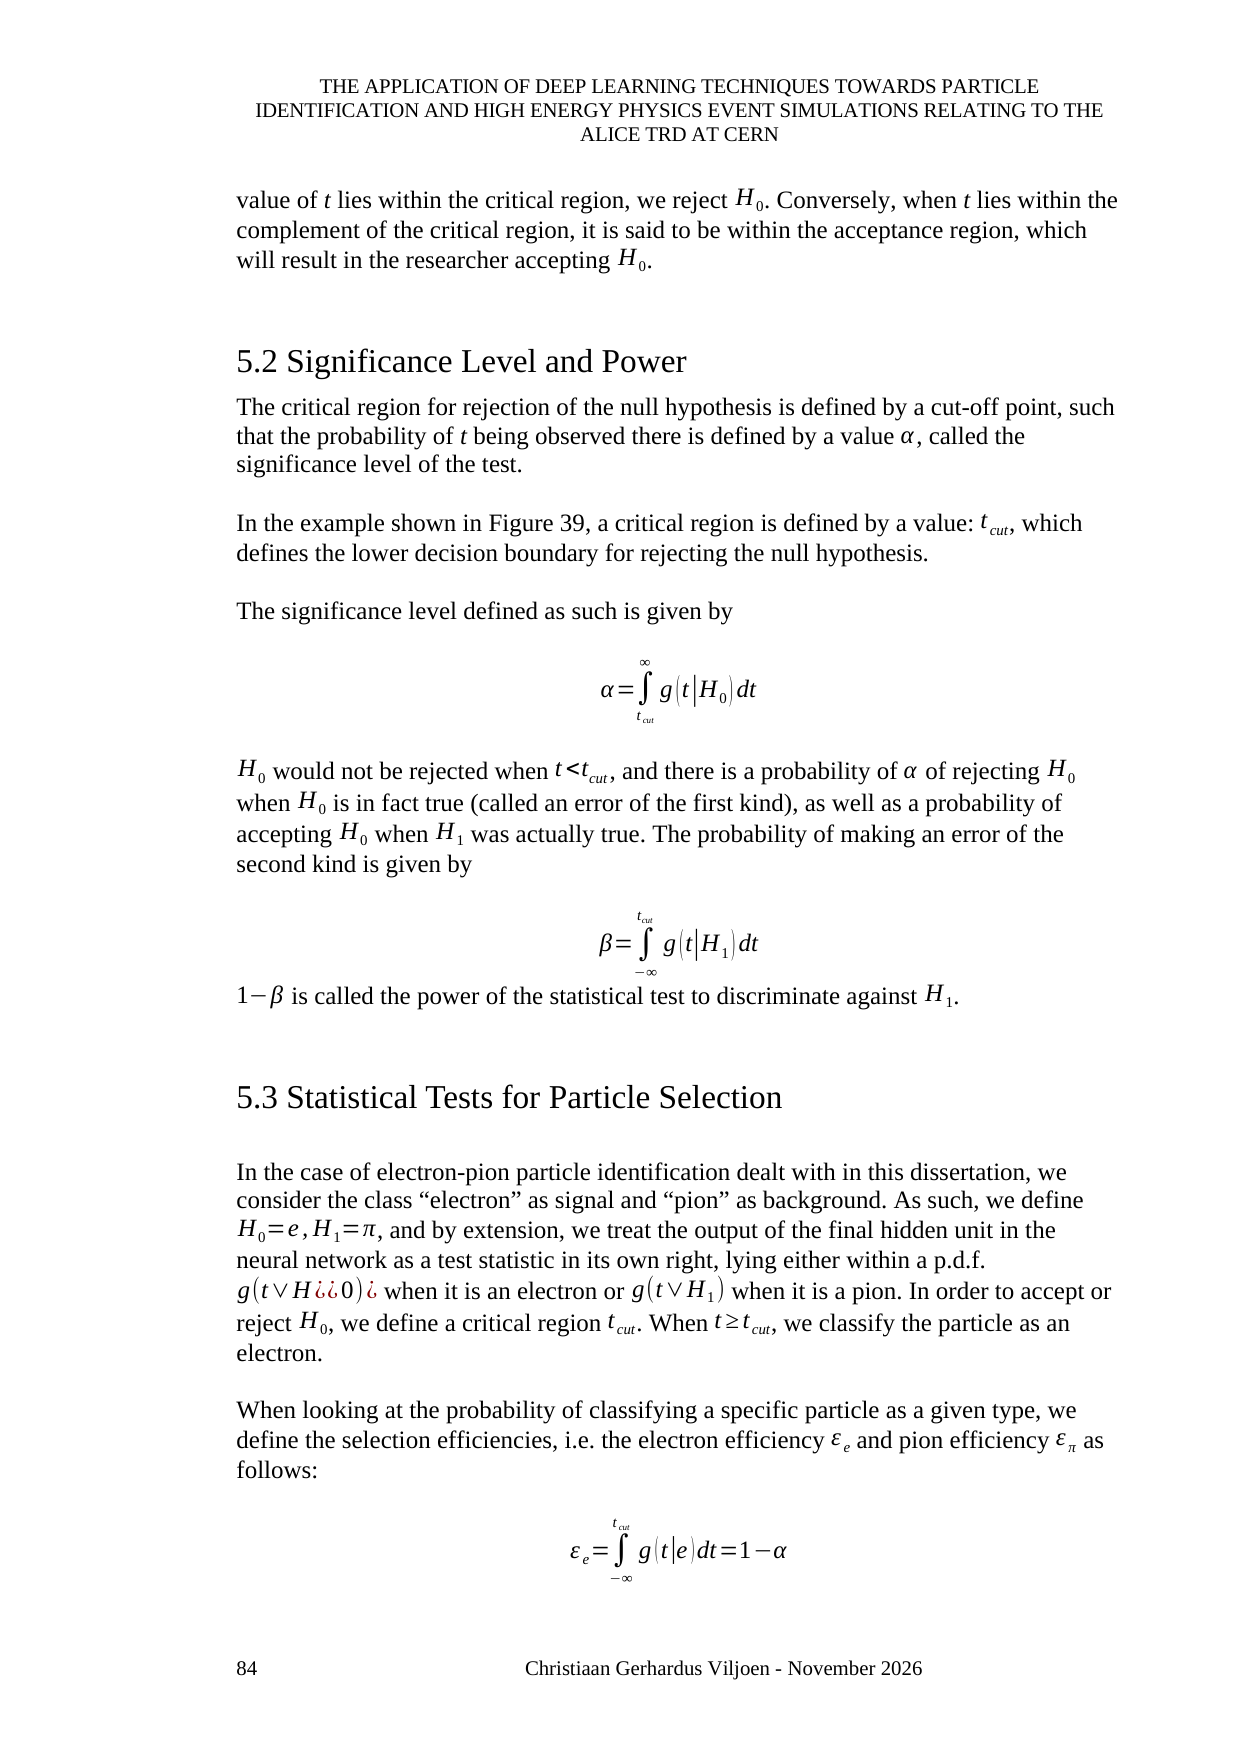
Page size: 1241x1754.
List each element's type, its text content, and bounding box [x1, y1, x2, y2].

text The critical region for rejection of the null hypothesis is defined by a cut-off point, such that the probability of t being observed there is defined by a value , called the significance level of the test. [236, 392, 1122, 478]
text When looking at the probability of classifying a specific particle as a given type, we define the selection efficiencies, i.e. the electron efficiency and pion efficiency as follows: [236, 1395, 1122, 1484]
subtitle Statistical Tests for Particle Selection [236, 1077, 1122, 1116]
text In the example shown in Figure 39, a critical region is defined by a value: , which defines the lower decision boundary for rejecting the null hypothesis. [236, 507, 1122, 567]
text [236, 183, 1122, 275]
text is called the power of the statistical test to discriminate against . [236, 979, 1122, 1011]
text In the case of electron-pion particle identification dealt with in this dissertation, we consider the class “electron” as signal and “pion” as background. As such, we define , and by extension, we treat the output of the final hidden unit in the neural network as a test statistic in its own right, lying either within a p.d.f. when it is an electron or when it is a pion. In order to accept or reject , we define a critical region . When , we classify the particle as an electron. [236, 1157, 1122, 1366]
text The significance level defined as such is given by [236, 596, 1122, 625]
subtitle Significance Level and Power [236, 341, 1122, 379]
text would not be rejected when , and there is a probability of of rejecting when is in fact true (called an error of the first kind), as well as a probability of accepting when was actually true. The probability of making an error of the second kind is given by [236, 755, 1122, 878]
